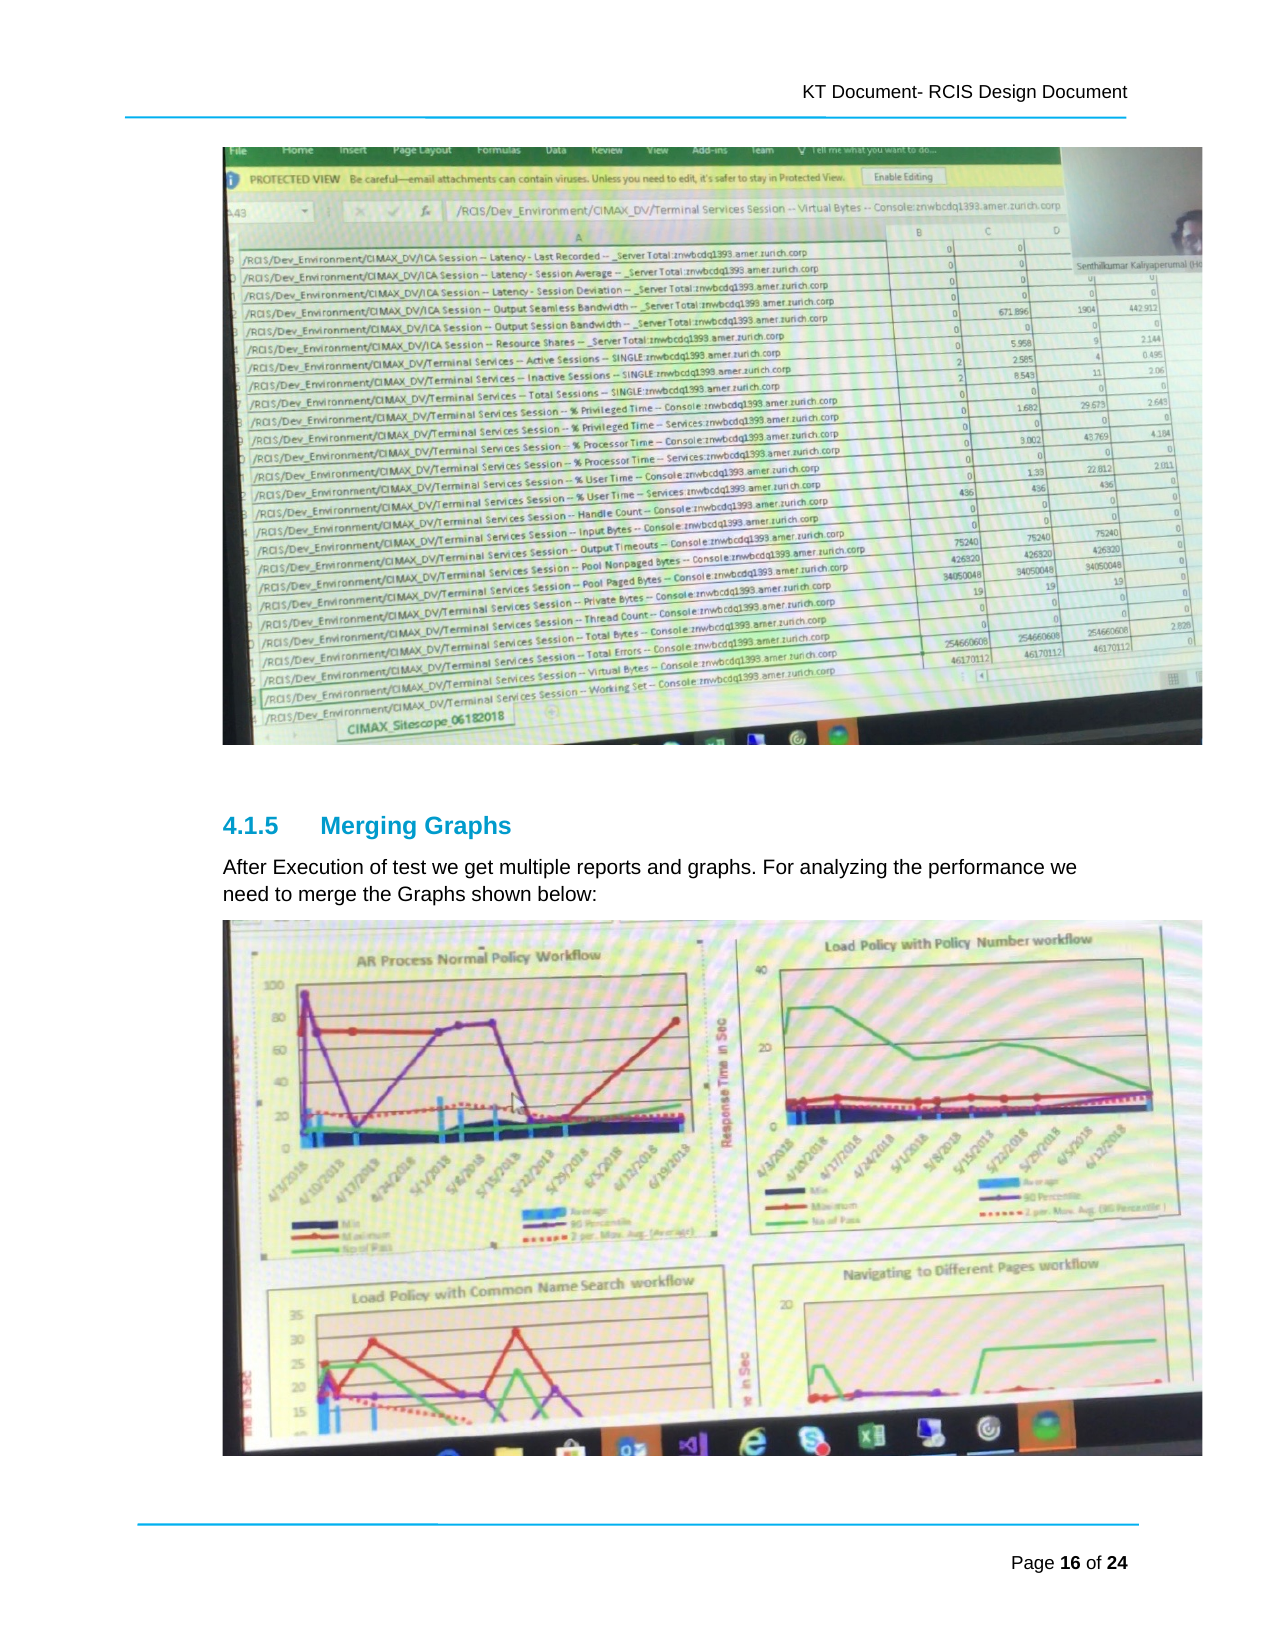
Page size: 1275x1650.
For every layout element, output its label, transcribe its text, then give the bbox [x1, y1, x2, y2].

picture [222, 147, 1203, 745]
text After Execution of test we get multiple reports and graphs. For analyzing the performance we need to merge the Graphs shown below: [223, 855, 1127, 905]
subtitle Merging Graphs [223, 811, 1127, 840]
picture [222, 920, 1203, 1456]
